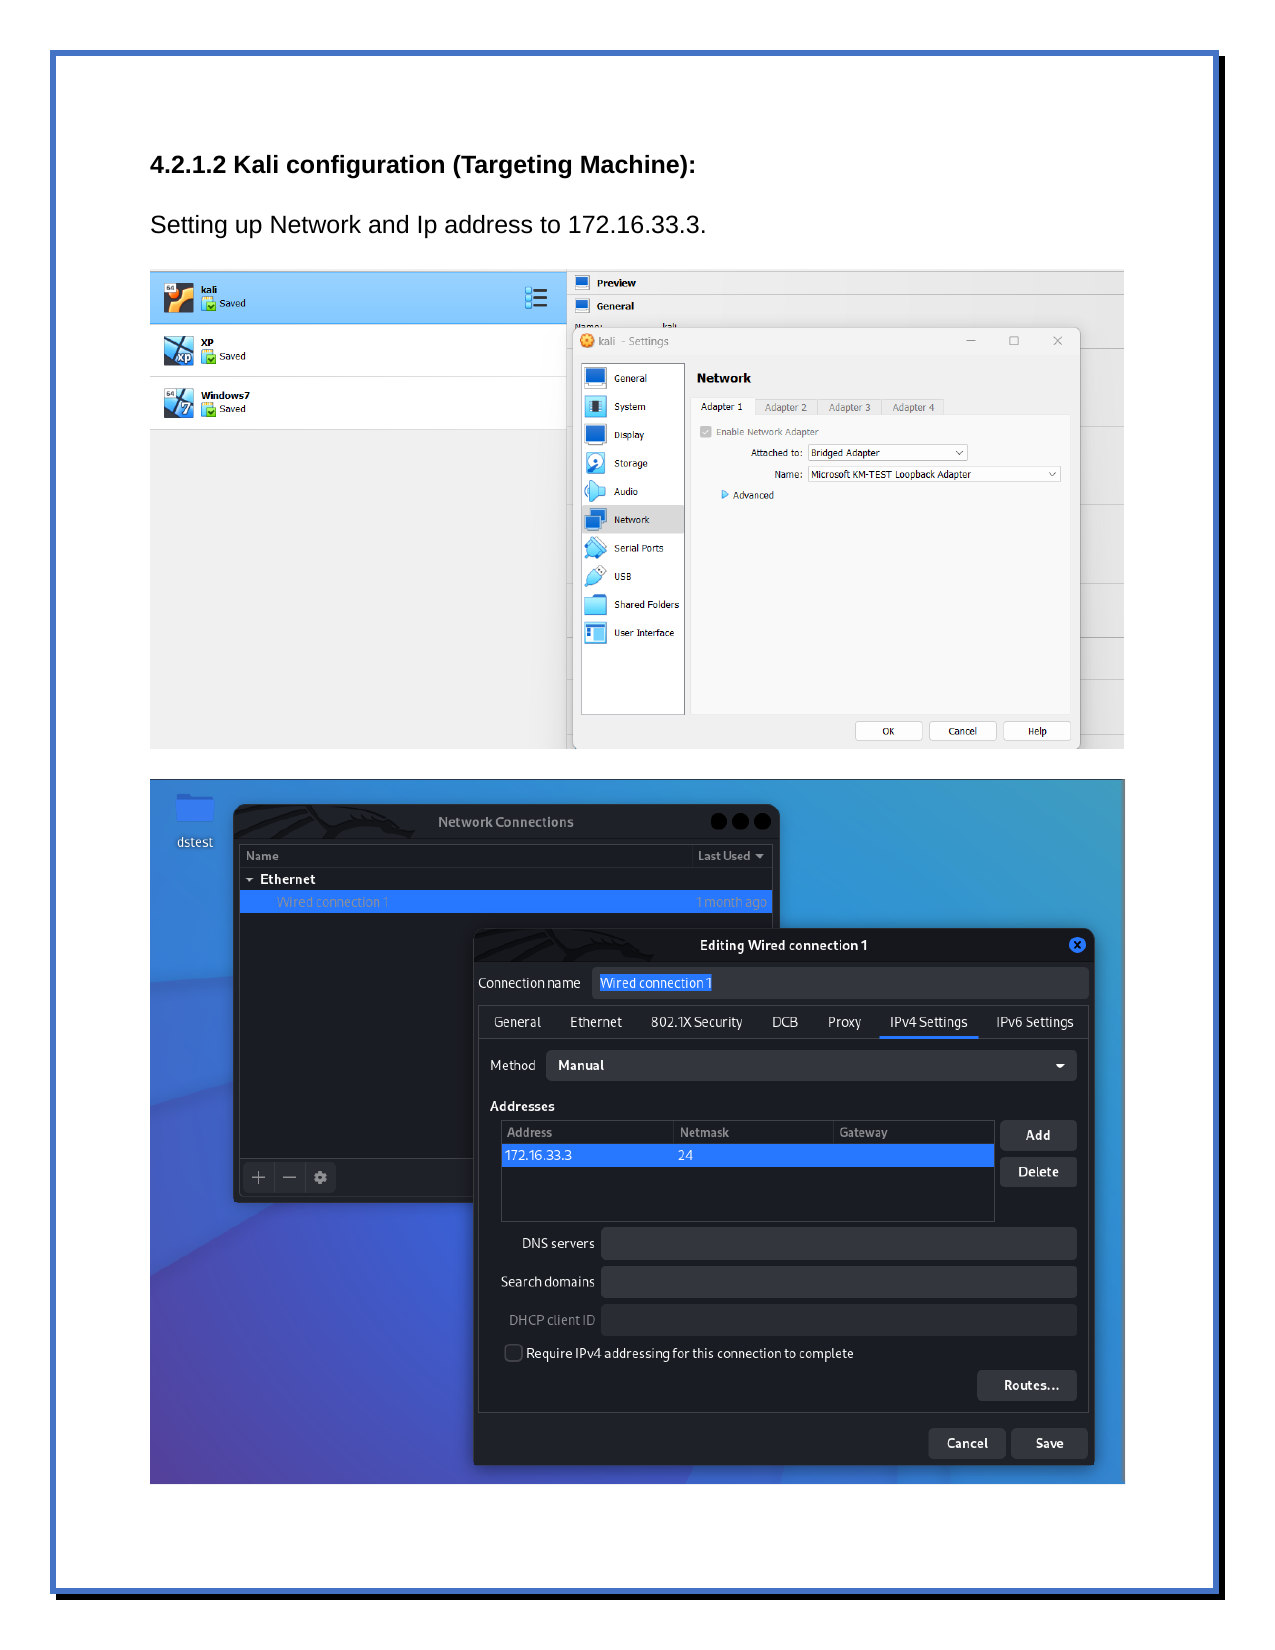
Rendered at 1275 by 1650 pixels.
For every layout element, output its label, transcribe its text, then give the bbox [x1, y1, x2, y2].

text 4.2.1.2 Kali configuration (Targeting Machine): [150, 150, 1119, 179]
picture [150, 779, 1125, 1485]
picture [150, 269, 1124, 749]
text Setting up Network and Ip address to 172.16.33.3. [150, 210, 1119, 238]
